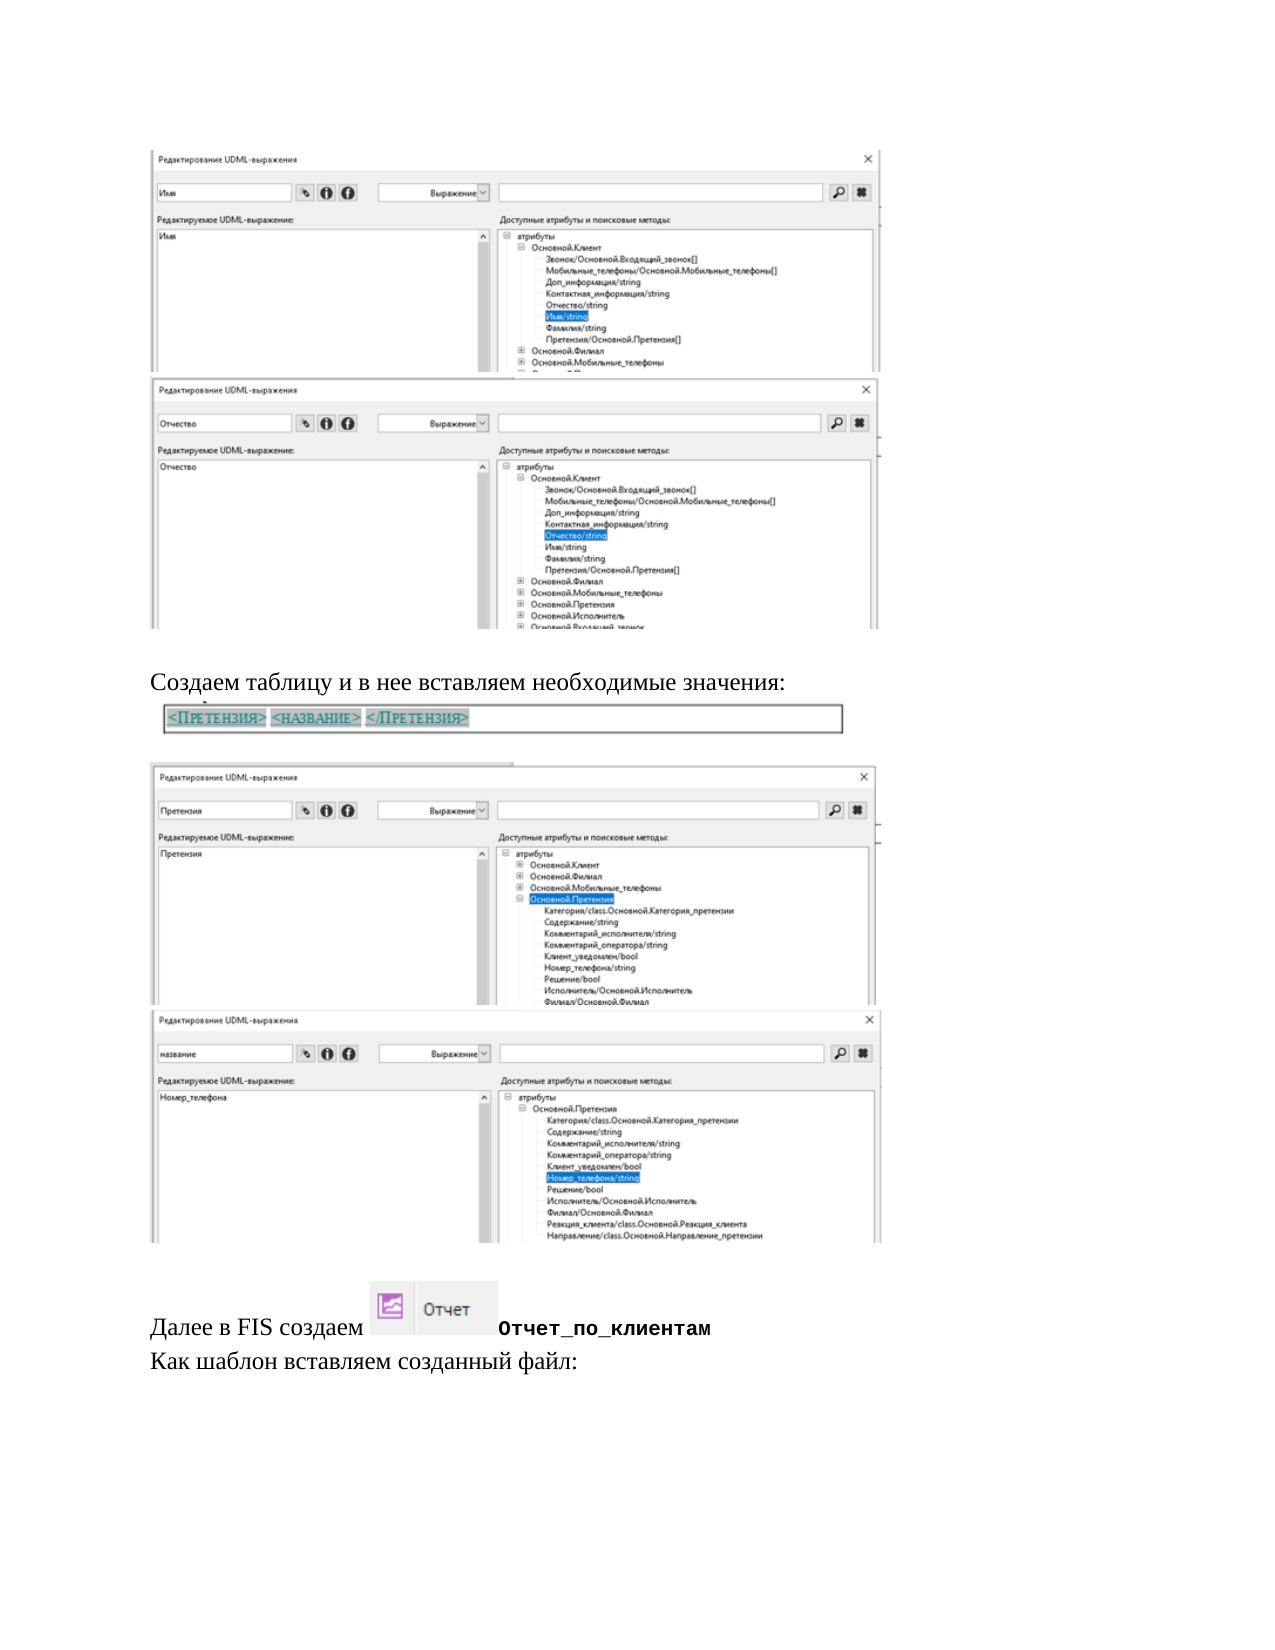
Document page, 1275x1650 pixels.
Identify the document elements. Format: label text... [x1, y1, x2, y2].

picture [150, 701, 882, 758]
picture [150, 762, 882, 1005]
picture [150, 1010, 882, 1243]
text Далее в FIS создаем Отчет_по_клиентам [150, 1282, 1125, 1341]
picture [150, 377, 882, 629]
picture [150, 150, 882, 372]
picture [370, 1281, 499, 1335]
text Как шаблон вставляем созданный файл: [150, 1346, 1125, 1375]
text Создаем таблицу и в нее вставляем необходимые значения: [150, 667, 1125, 696]
